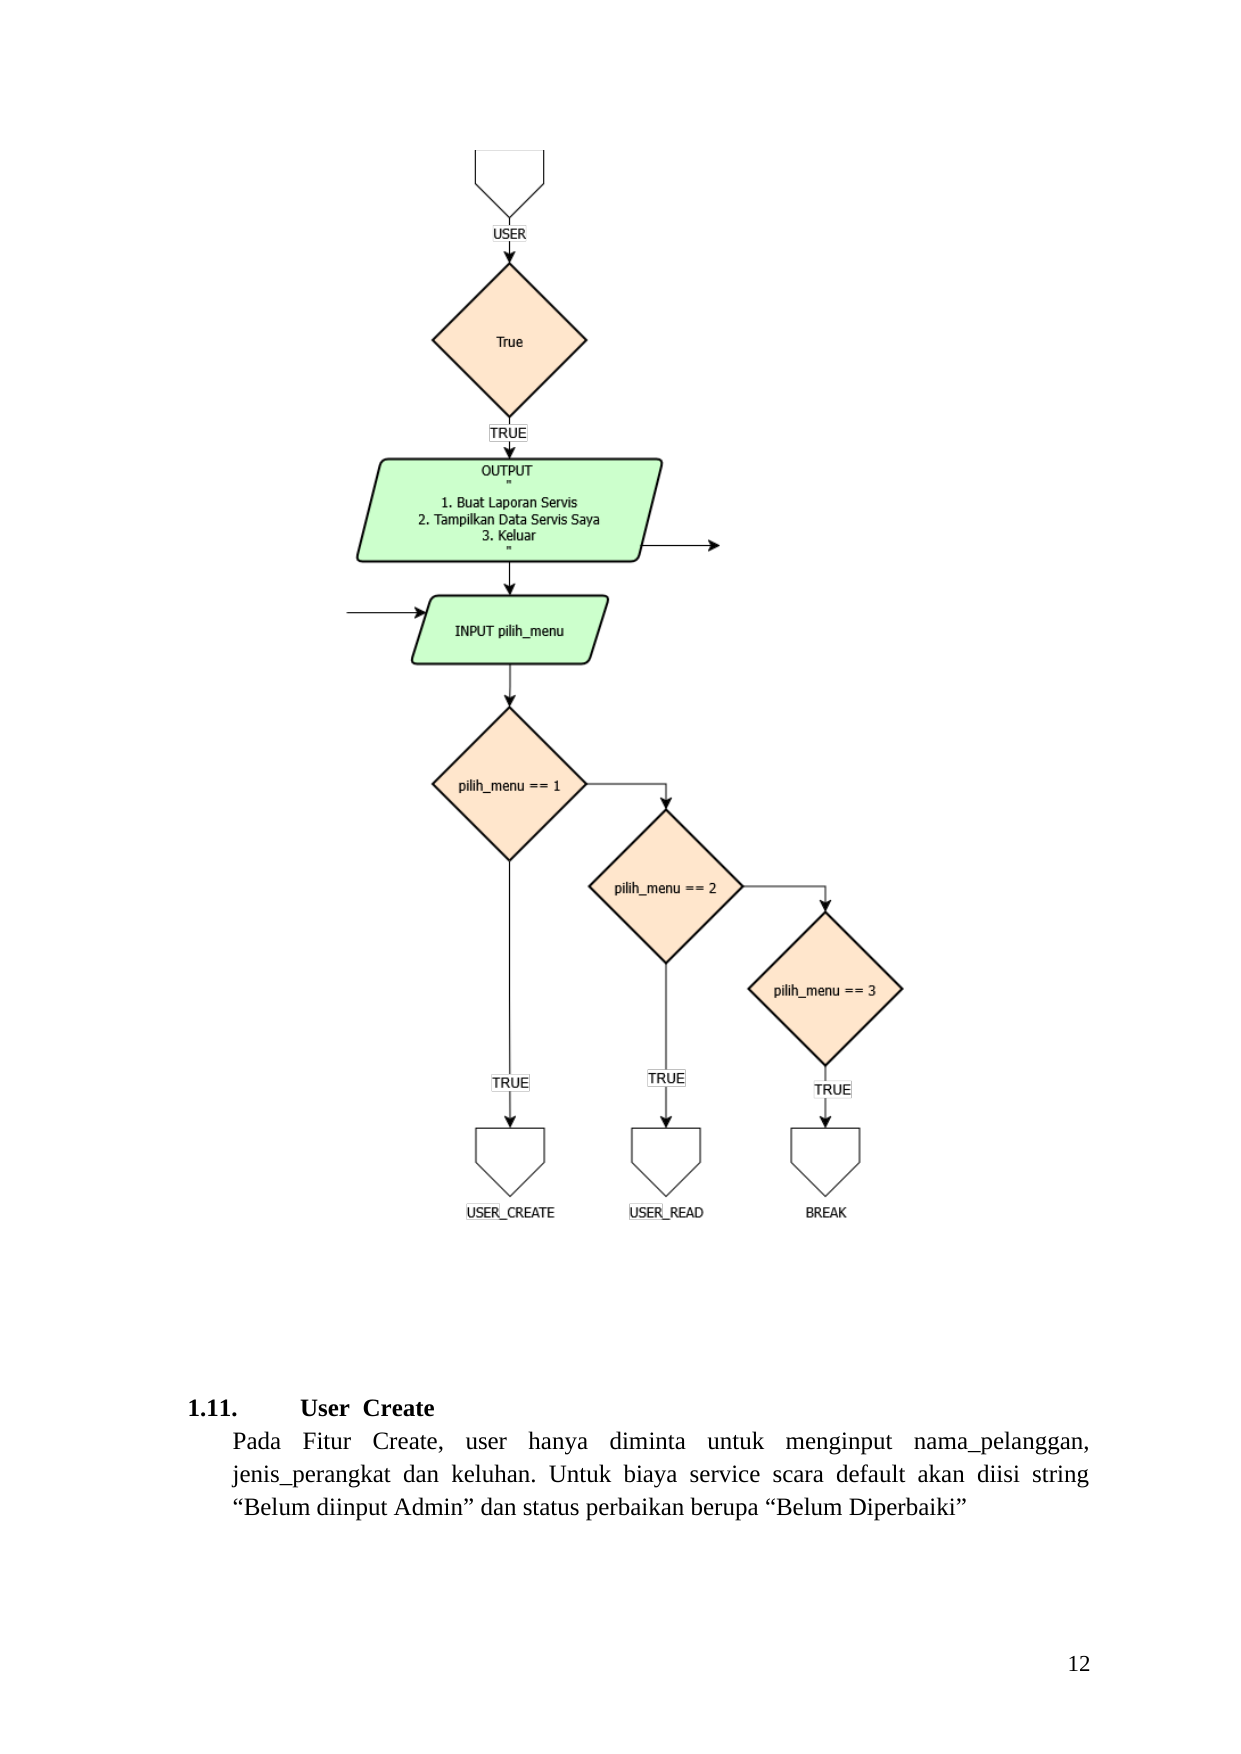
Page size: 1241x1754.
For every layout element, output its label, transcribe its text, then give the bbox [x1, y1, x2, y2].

picture [336, 150, 904, 1221]
list User Create [187, 1393, 1090, 1422]
list Pada Fitur Create, user hanya diminta untuk menginput nama_pelanggan, jenis_perangkat dan keluhan. Untuk biaya service scara default akan diisi string “Belum diinput Admin” dan status perbaikan berupa “Belum Diperbaiki” [232, 1426, 1090, 1521]
